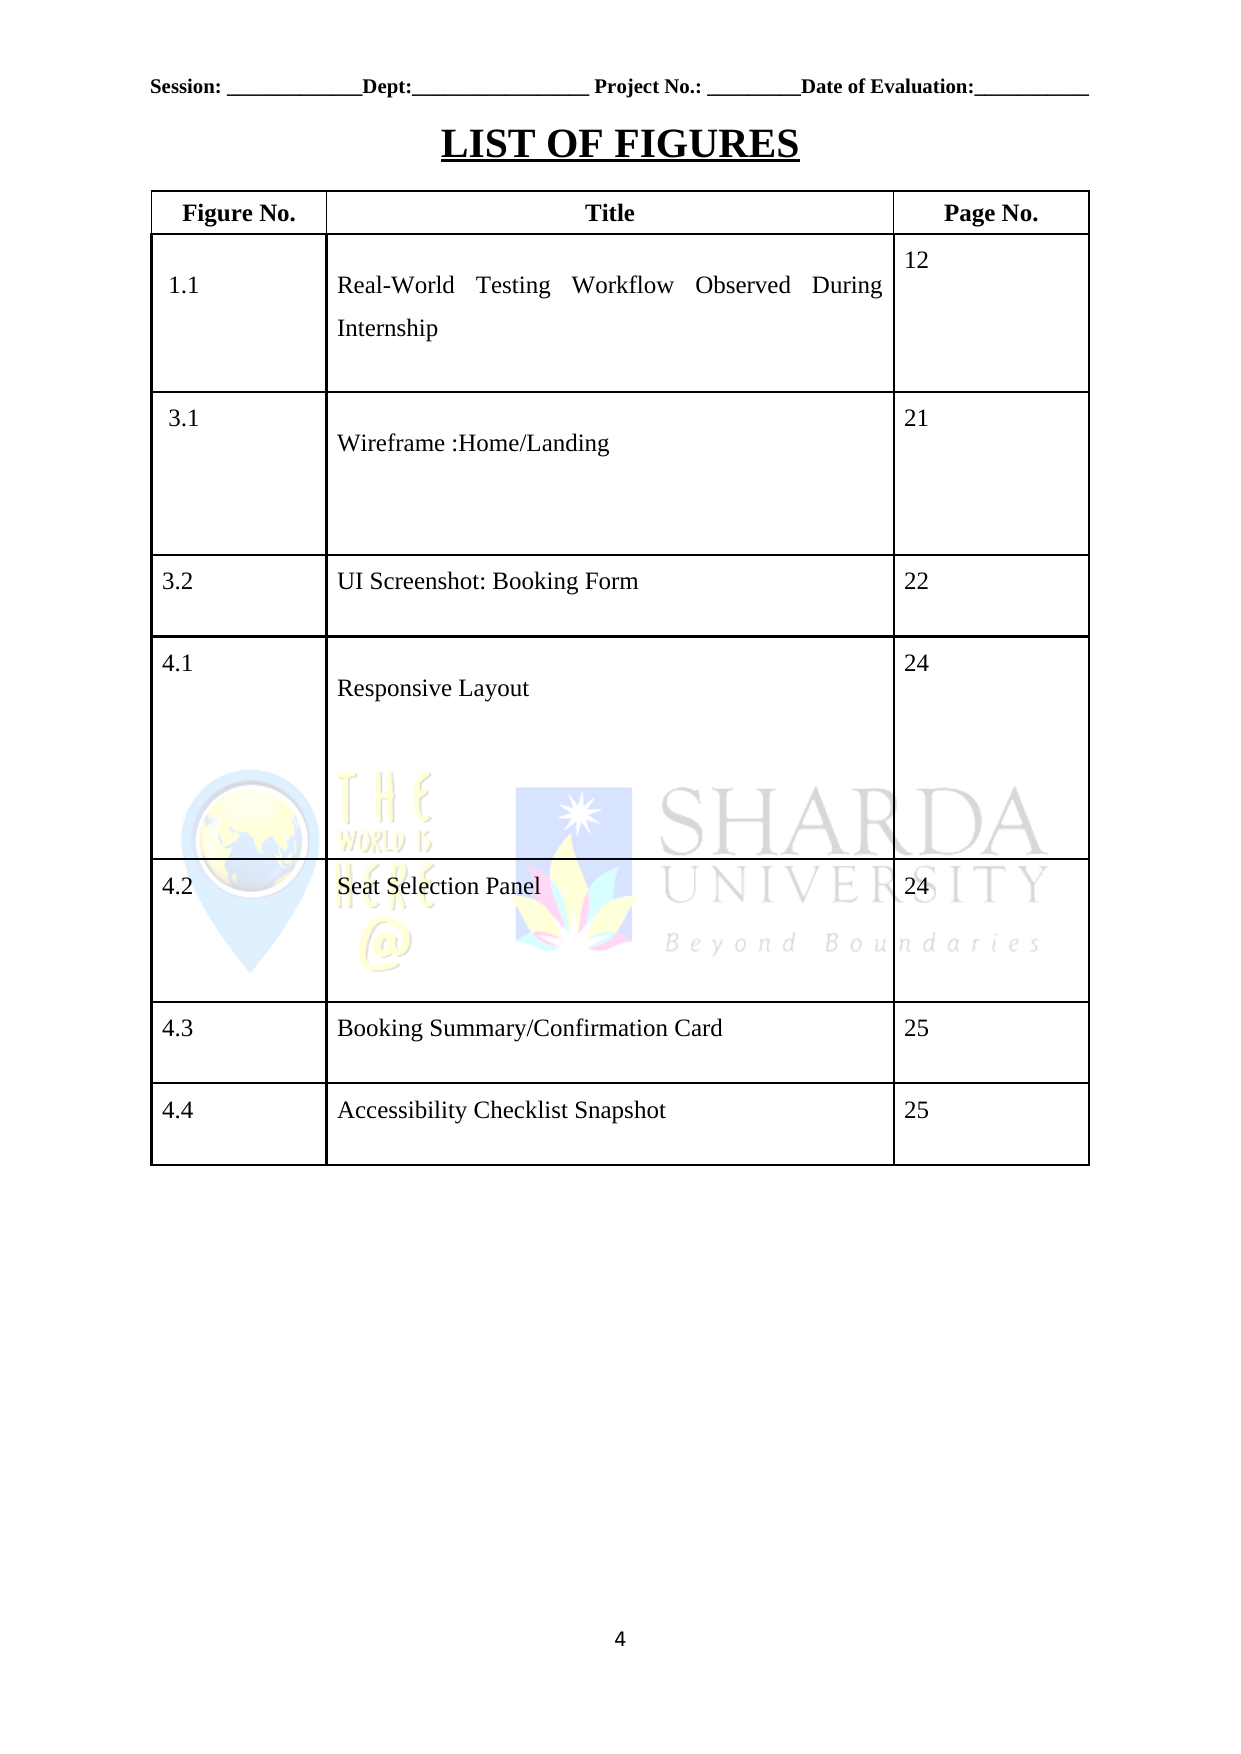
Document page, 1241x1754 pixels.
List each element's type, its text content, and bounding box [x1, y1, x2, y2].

text LIST OF FIGURES [150, 118, 1090, 166]
table_header Title [327, 192, 893, 233]
table_cell 1.1 [153, 235, 325, 391]
table_cell Accessibility Checklist Snapshot [328, 1084, 893, 1164]
table_header Figure No. [152, 192, 326, 233]
table_cell UI Screenshot: Booking Form [328, 556, 893, 635]
table_cell 24 [895, 638, 1088, 858]
table_cell Wireframe :Home/Landing [328, 393, 893, 554]
table_cell 12 [895, 235, 1088, 391]
table_cell 4.4 [153, 1084, 325, 1164]
table_cell 4.2 [153, 860, 325, 1001]
table_cell 3.2 [153, 556, 325, 635]
table_cell Real-World Testing Workflow Observed During Internship [328, 235, 893, 391]
table_cell 22 [895, 556, 1088, 635]
table_header Page No. [894, 192, 1088, 233]
table_cell 4.1 [153, 638, 325, 858]
table_cell 24 [895, 860, 1088, 1001]
table_cell Booking Summary/Confirmation Card [328, 1003, 893, 1082]
table_cell Seat Selection Panel [328, 860, 893, 1001]
table_cell 25 [895, 1084, 1088, 1164]
table_cell Responsive Layout [328, 638, 893, 858]
table_cell 21 [895, 393, 1088, 554]
table_cell 3.1 [153, 393, 325, 554]
table_cell 4.3 [153, 1003, 325, 1082]
table_cell 25 [895, 1003, 1088, 1082]
